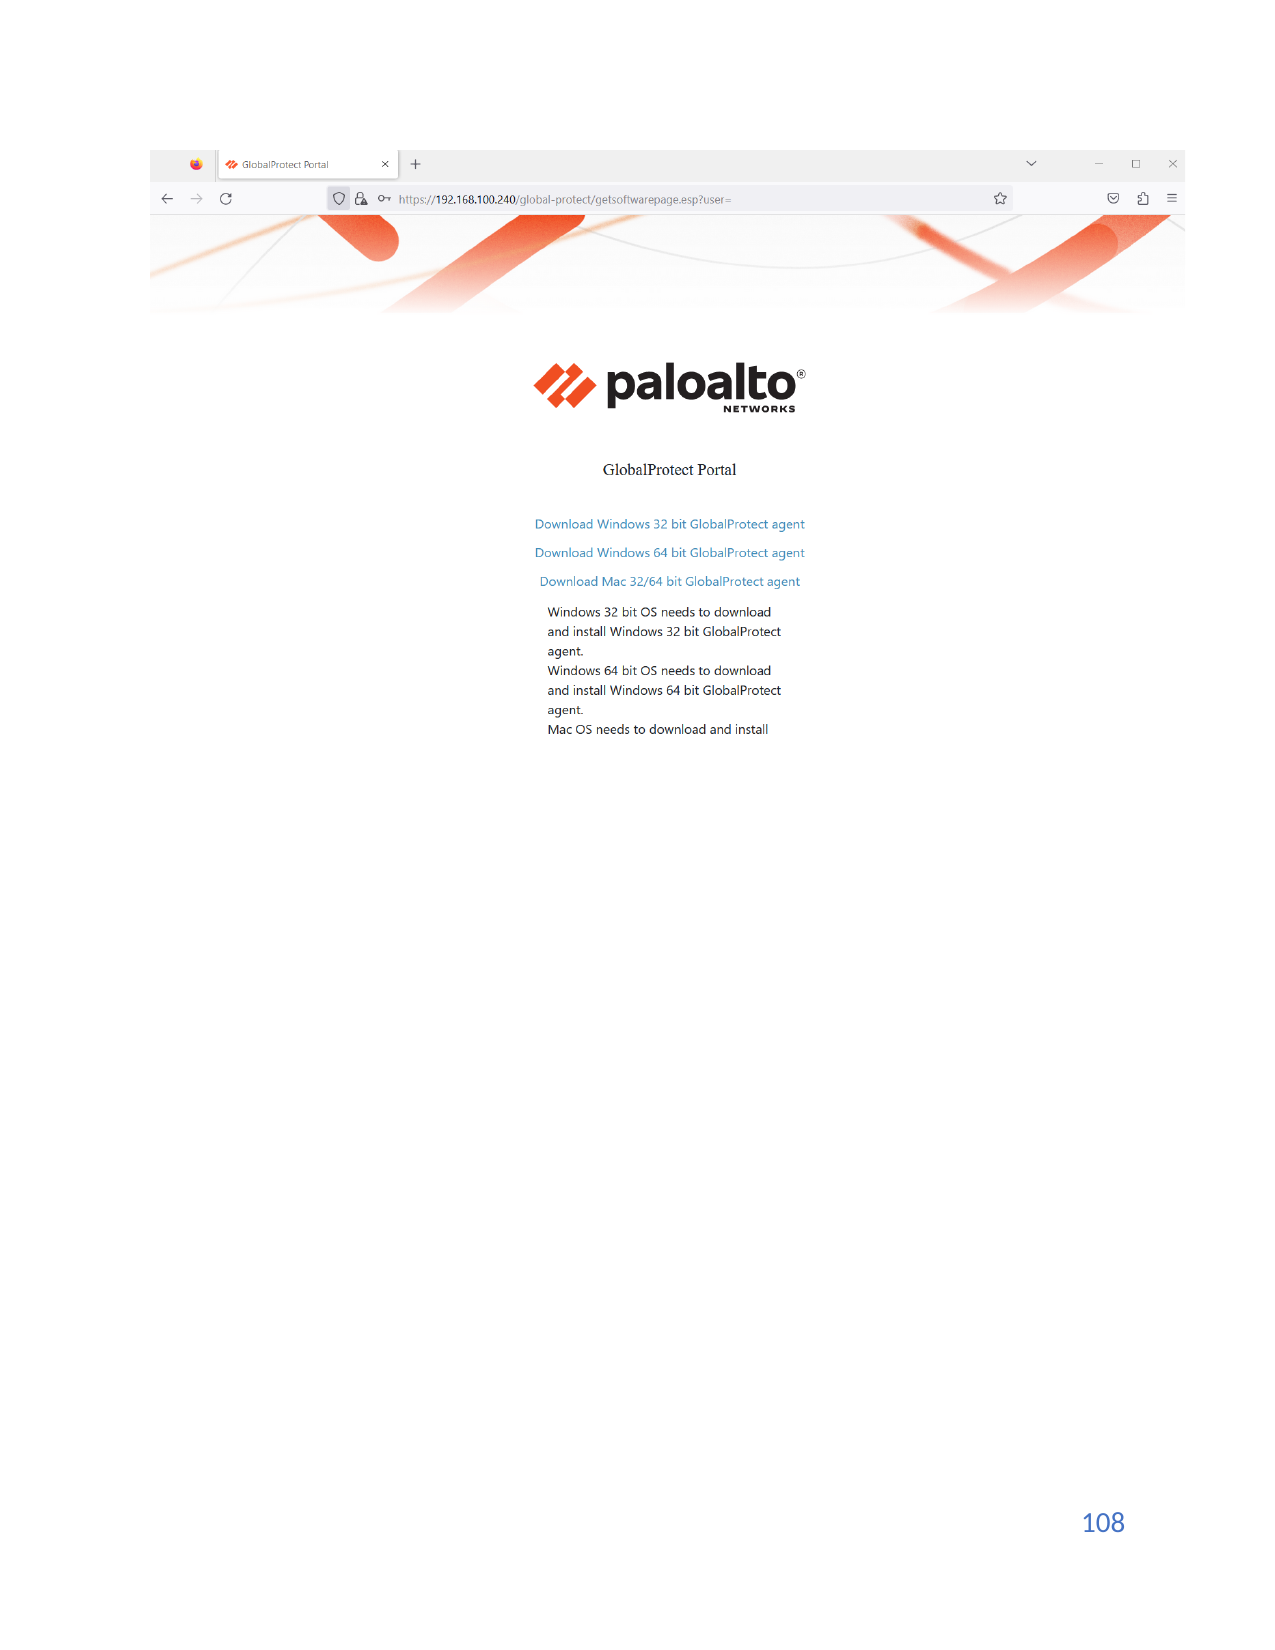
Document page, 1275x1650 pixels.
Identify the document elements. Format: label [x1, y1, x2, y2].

picture [150, 150, 1185, 740]
